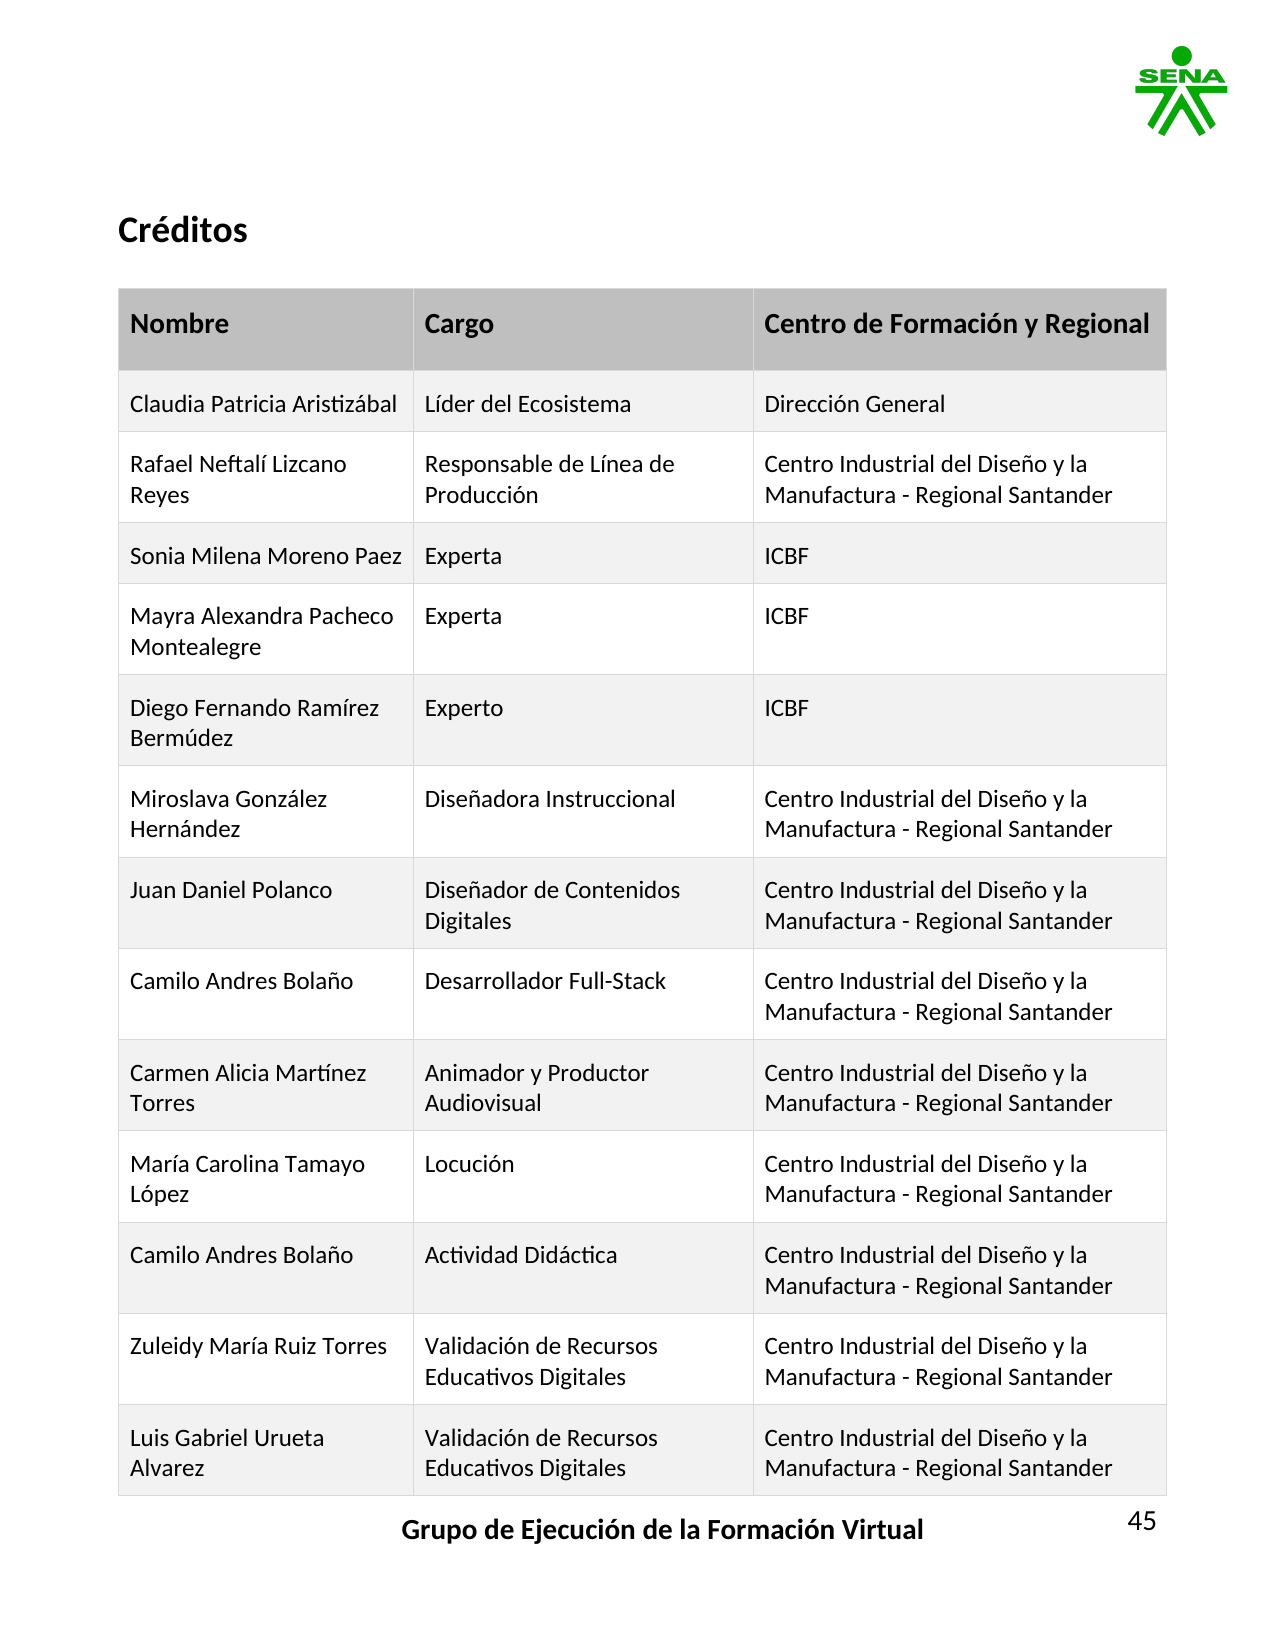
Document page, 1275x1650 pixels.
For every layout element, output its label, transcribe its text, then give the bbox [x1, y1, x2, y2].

table_cell ICBF [754, 675, 1166, 765]
table_cell Diego Fernando Ramírez Bermúdez [119, 675, 413, 765]
table_header Cargo [414, 289, 753, 370]
table_cell Centro Industrial del Diseño y la Manufactura - Regional Santander [754, 1131, 1166, 1222]
table_cell Camilo Andres Bolaño [119, 949, 413, 1039]
table_header Centro de Formación y Regional [754, 289, 1166, 370]
table_cell Sonia Milena Moreno Paez [119, 523, 413, 583]
table_cell Carmen Alicia Martínez Torres [119, 1040, 413, 1130]
table_cell ICBF [754, 584, 1166, 674]
table_cell Centro Industrial del Diseño y la Manufactura - Regional Santander [754, 1405, 1166, 1495]
table_cell Centro Industrial del Diseño y la Manufactura - Regional Santander [754, 432, 1166, 522]
table_cell Juan Daniel Polanco [119, 858, 413, 948]
table_cell Dirección General [754, 371, 1166, 431]
table_cell Rafael Neftalí Lizcano Reyes [119, 432, 413, 522]
table_cell Centro Industrial del Diseño y la Manufactura - Regional Santander [754, 1223, 1166, 1313]
table_cell Experta [414, 584, 753, 674]
table_cell Validación de Recursos Educativos Digitales [414, 1405, 753, 1495]
table_cell Animador y Productor Audiovisual [414, 1040, 753, 1130]
table_cell ICBF [754, 523, 1166, 583]
picture [1135, 46, 1228, 136]
table_cell Mayra Alexandra Pacheco Montealegre [119, 584, 413, 674]
table_cell Diseñadora Instruccional [414, 766, 753, 857]
table_cell Desarrollador Full-Stack [414, 949, 753, 1039]
table_cell Experta [414, 523, 753, 583]
table_cell Zuleidy María Ruiz Torres [119, 1314, 413, 1404]
table_cell Experto [414, 675, 753, 765]
table_cell Actividad Didáctica [414, 1223, 753, 1313]
table_cell Centro Industrial del Diseño y la Manufactura - Regional Santander [754, 858, 1166, 948]
text Créditos [118, 206, 1157, 252]
table_cell Camilo Andres Bolaño [119, 1223, 413, 1313]
table_cell Luis Gabriel Urueta Alvarez [119, 1405, 413, 1495]
table_cell Centro Industrial del Diseño y la Manufactura - Regional Santander [754, 1314, 1166, 1404]
table_cell Centro Industrial del Diseño y la Manufactura - Regional Santander [754, 949, 1166, 1039]
table_cell Miroslava González Hernández [119, 766, 413, 857]
table_cell María Carolina Tamayo López [119, 1131, 413, 1222]
table_cell Centro Industrial del Diseño y la Manufactura - Regional Santander [754, 766, 1166, 857]
table_cell Responsable de Línea de Producción [414, 432, 753, 522]
table_header Nombre [119, 289, 413, 370]
table_cell Diseñador de Contenidos Digitales [414, 858, 753, 948]
table_cell Claudia Patricia Aristizábal [119, 371, 413, 431]
table_cell Líder del Ecosistema [414, 371, 753, 431]
table_cell Locución [414, 1131, 753, 1222]
table_cell Validación de Recursos Educativos Digitales [414, 1314, 753, 1404]
table_cell Centro Industrial del Diseño y la Manufactura - Regional Santander [754, 1040, 1166, 1130]
